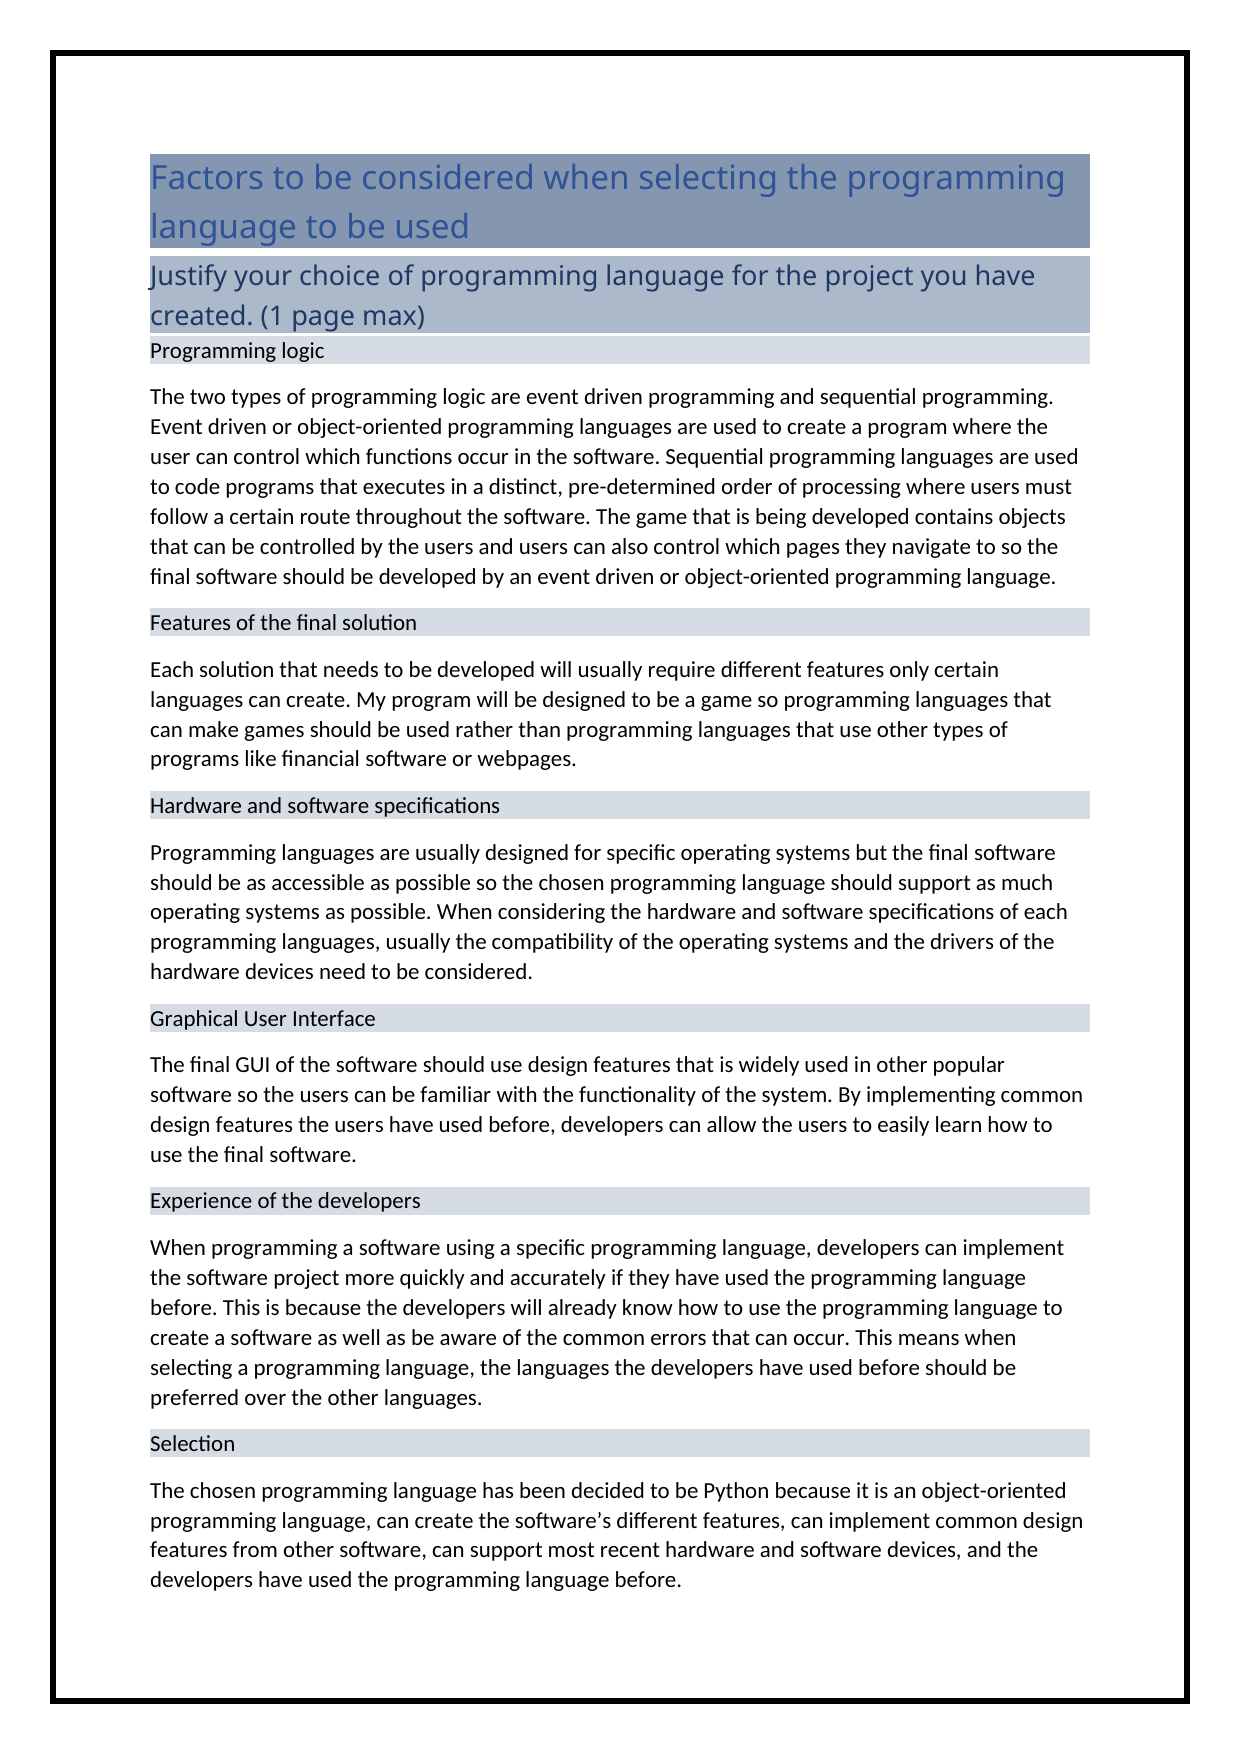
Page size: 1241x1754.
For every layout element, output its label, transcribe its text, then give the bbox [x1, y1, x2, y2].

text Hardware and software specifications [150, 791, 1090, 819]
text Experience of the developers [150, 1187, 1090, 1215]
text Programming logic [150, 336, 1090, 364]
text The final GUI of the software should use design features that is widely used in other popular software so the users can be familiar with the functionality of the system. By implementing common design features the users have used before, developers can allow the users to easily learn how to use the final software. [150, 1050, 1090, 1168]
text Selection [150, 1429, 1090, 1457]
text When programming a software using a specific programming language, developers can implement the software project more quickly and accurately if they have used the programming language before. This is because the developers will already know how to use the programming language to create a software as well as be aware of the common errors that can occur. This means when selecting a programming language, the languages the developers have used before should be preferred over the other languages. [150, 1233, 1090, 1411]
text Programming languages are usually designed for specific operating systems but the final software should be as accessible as possible so the chosen programming language should support as much operating systems as possible. When considering the hardware and software specifications of each programming languages, usually the compatibility of the operating systems and the drivers of the hardware devices need to be considered. [150, 838, 1090, 985]
text Each solution that needs to be developed will usually require different features only certain languages can create. My program will be designed to be a game so programming languages that can make games should be used rather than programming languages that use other types of programs like financial software or webpages. [150, 655, 1090, 773]
text The chosen programming language has been decided to be Python because it is an object-oriented programming language, can create the software’s different features, can implement common design features from other software, can support most recent hardware and software devices, and the developers have used the programming language before. [150, 1476, 1090, 1593]
subtitle Justify your choice of programming language for the project you have created. (1 page max) [150, 256, 1090, 333]
text The two types of programming logic are event driven programming and sequential programming. Event driven or object-oriented programming languages are used to create a program where the user can control which functions occur in the software. Sequential programming languages are used to code programs that executes in a distinct, pre-determined order of processing where users must follow a certain route throughout the software. The game that is being developed contains objects that can be controlled by the users and users can also control which pages they navigate to so the final software should be developed by an event driven or object-oriented programming language. [150, 382, 1090, 590]
text Graphical User Interface [150, 1004, 1090, 1032]
text Features of the final solution [150, 608, 1090, 636]
subtitle Factors to be considered when selecting the programming language to be used [150, 154, 1090, 248]
